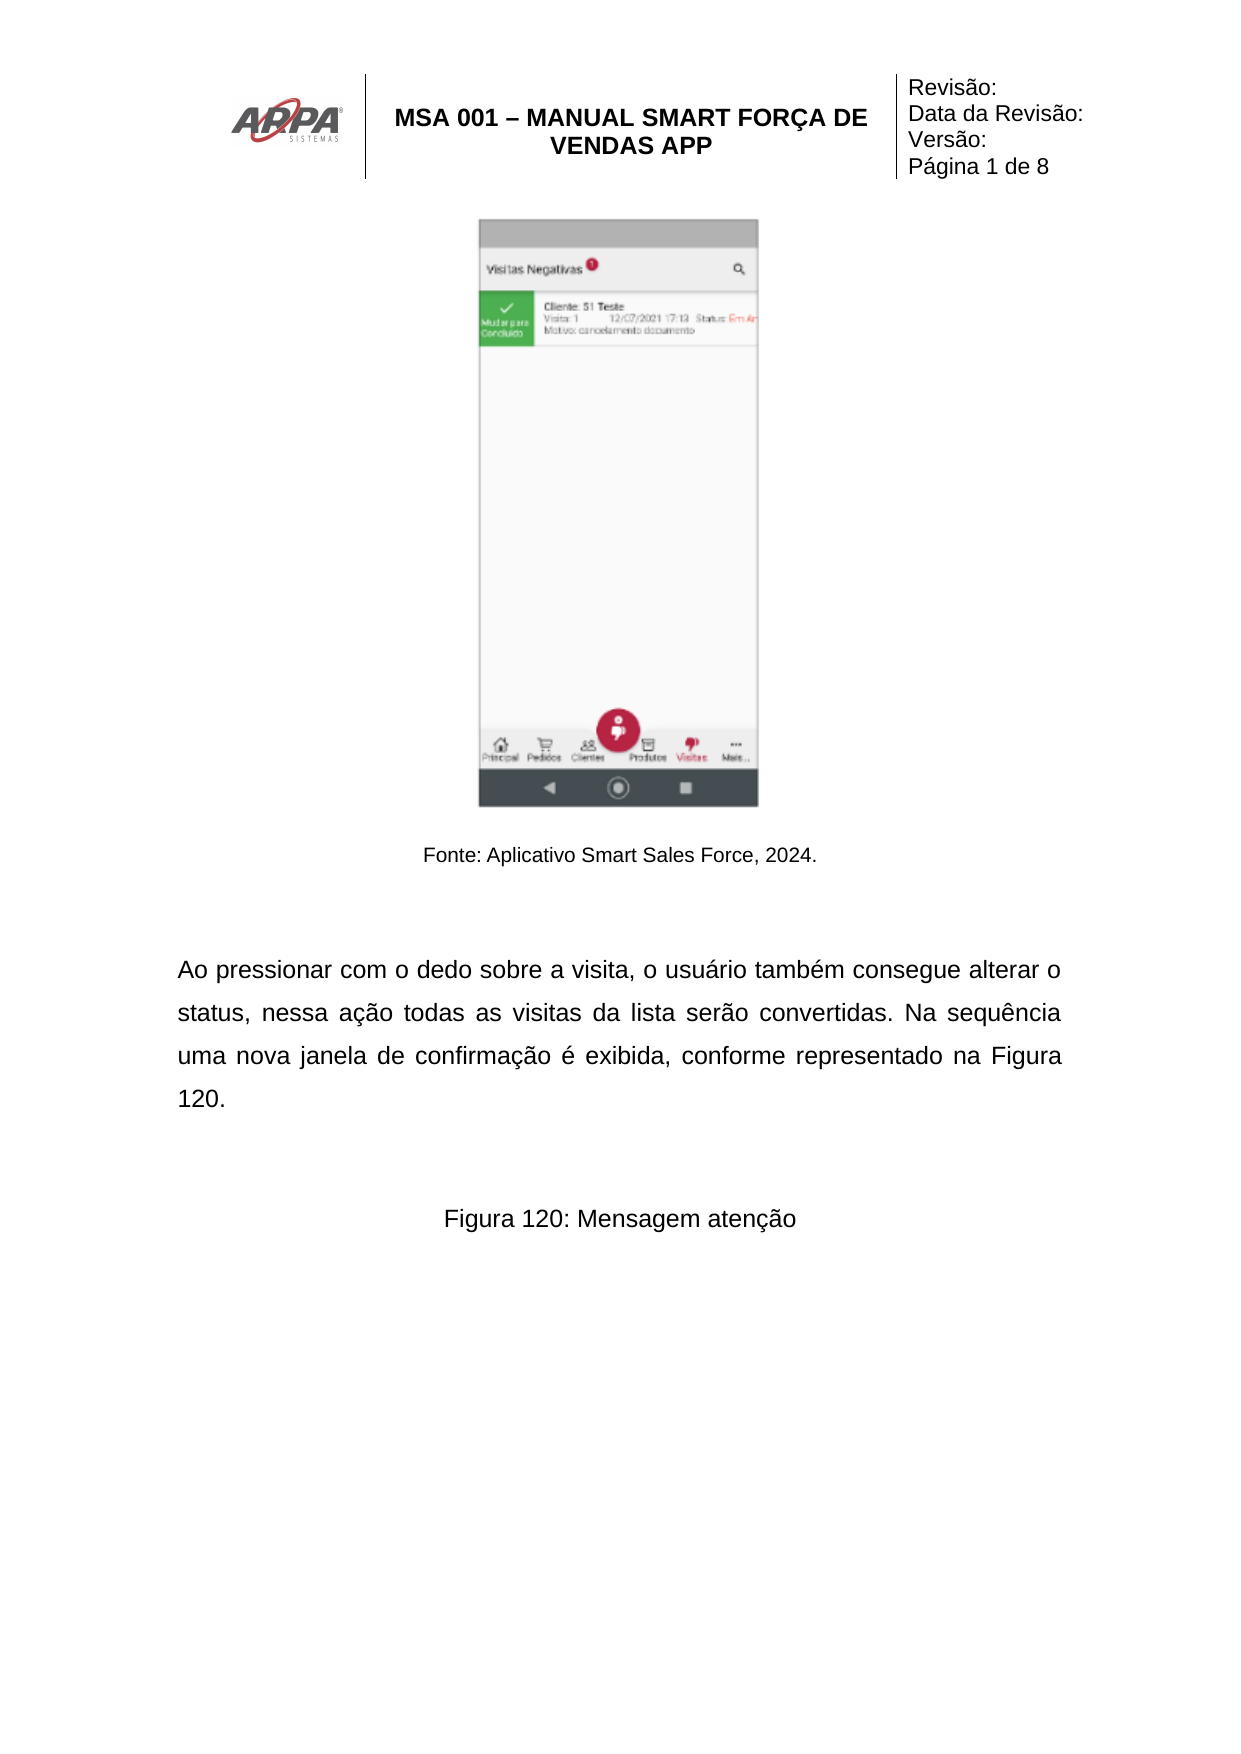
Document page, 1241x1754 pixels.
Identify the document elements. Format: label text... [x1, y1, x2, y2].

text Figura 120: Mensagem atenção [177, 1204, 1063, 1233]
picture [231, 98, 343, 147]
picture [470, 207, 770, 812]
text Ao pressionar com o dedo sobre a visita, o usuário também consegue alterar o status, nessa ação todas as visitas da lista serão convertidas. Na sequência uma nova janela de confirmação é exibida, conforme representado na Figura 120. [177, 955, 1063, 1113]
text Fonte: Aplicativo Smart Sales Force, 2024. [177, 842, 1063, 866]
